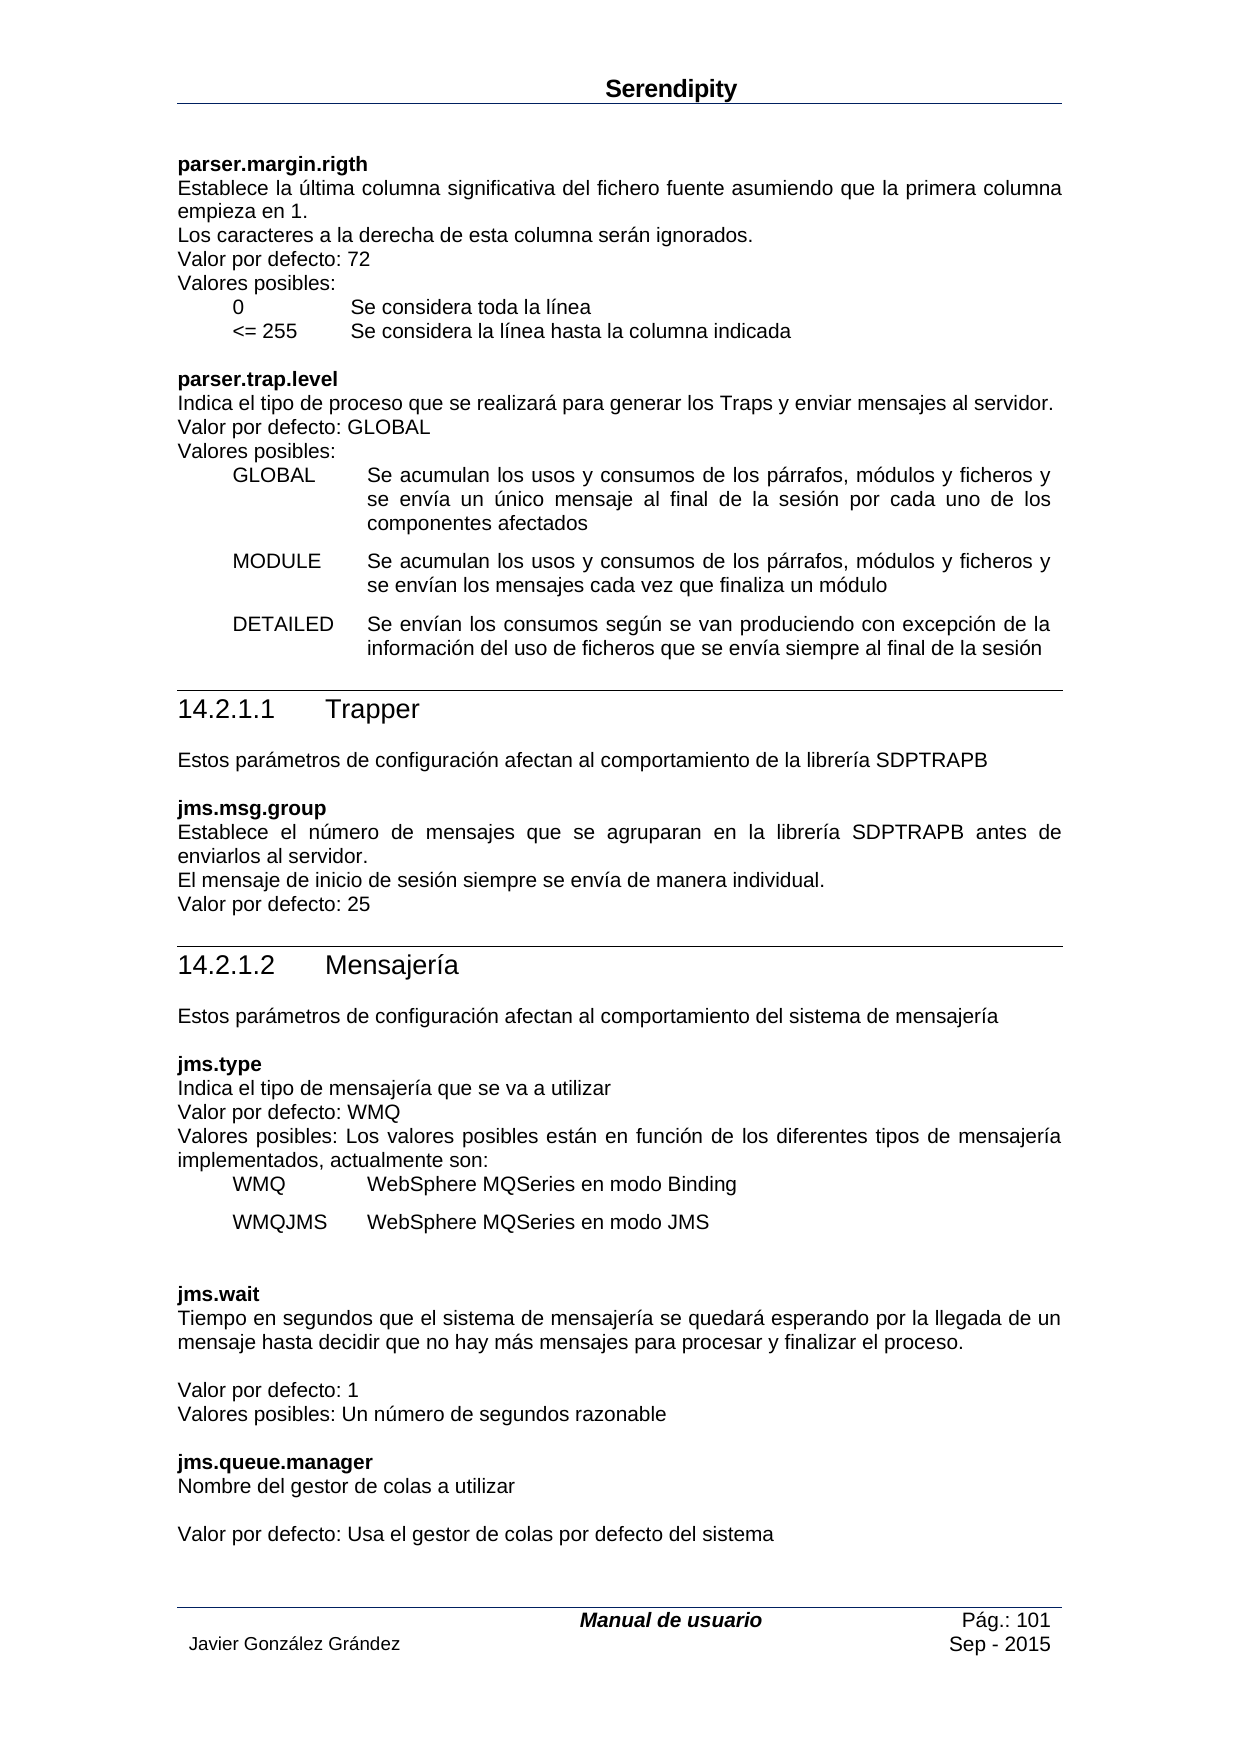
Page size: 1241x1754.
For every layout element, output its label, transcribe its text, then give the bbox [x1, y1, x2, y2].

text parser.margin.rigth [177, 151, 1063, 175]
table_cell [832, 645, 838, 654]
text Valor por defecto: Usa el gestor de colas por defecto del sistema [177, 1522, 1063, 1546]
text Establece el número de mensajes que se agruparan en la librería SDPTRAPB antes de enviarlos al servidor. [177, 820, 1063, 868]
subtitle Trapper [177, 691, 1063, 724]
text Valores posibles: Un número de segundos razonable [177, 1402, 1063, 1426]
text Valor por defecto: 72 [177, 247, 1063, 271]
text Los caracteres a la derecha de esta columna serán ignorados. [177, 223, 1063, 247]
text Valores posibles: [177, 271, 1063, 295]
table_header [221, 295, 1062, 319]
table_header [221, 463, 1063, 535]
text jms.type [177, 1052, 1063, 1076]
text Tiempo en segundos que el sistema de mensajería se quedará esperando por la llegada de un mensaje hasta decidir que no hay más mensajes para procesar y finalizar el proceso. [177, 1306, 1063, 1354]
text Indica el tipo de mensajería que se va a utilizar [177, 1076, 1063, 1100]
text Establece la última columna significativa del fichero fuente asumiendo que la primera columna empieza en 1. [177, 175, 1063, 223]
text Valor por defecto: WMQ [177, 1100, 1063, 1124]
text parser.trap.level [177, 367, 1063, 391]
text Valor por defecto: GLOBAL [177, 415, 1063, 439]
text Indica el tipo de proceso que se realizará para generar los Traps y enviar mensajes al servidor. [177, 391, 1063, 415]
text Estos parámetros de configuración afectan al comportamiento del sistema de mensajería [177, 1004, 1063, 1028]
text Valores posibles: [177, 439, 1063, 463]
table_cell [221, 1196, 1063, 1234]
text Nombre del gestor de colas a utilizar [177, 1474, 1063, 1498]
text Estos parámetros de configuración afectan al comportamiento de la librería SDPTRAPB [177, 748, 1063, 772]
subtitle Mensajería [177, 947, 1063, 980]
text jms.queue.manager [177, 1450, 1063, 1474]
text jms.msg.group [177, 796, 1063, 820]
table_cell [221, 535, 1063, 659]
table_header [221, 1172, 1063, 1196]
text Valor por defecto: 25 [177, 892, 1063, 916]
text Valor por defecto: 1 [177, 1378, 1063, 1402]
text El mensaje de inicio de sesión siempre se envía de manera individual. [177, 868, 1063, 892]
text jms.wait [177, 1282, 1063, 1306]
text Valores posibles: Los valores posibles están en función de los diferentes tipos de mensajería implementados, actualmente son: [177, 1124, 1063, 1172]
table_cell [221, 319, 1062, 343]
